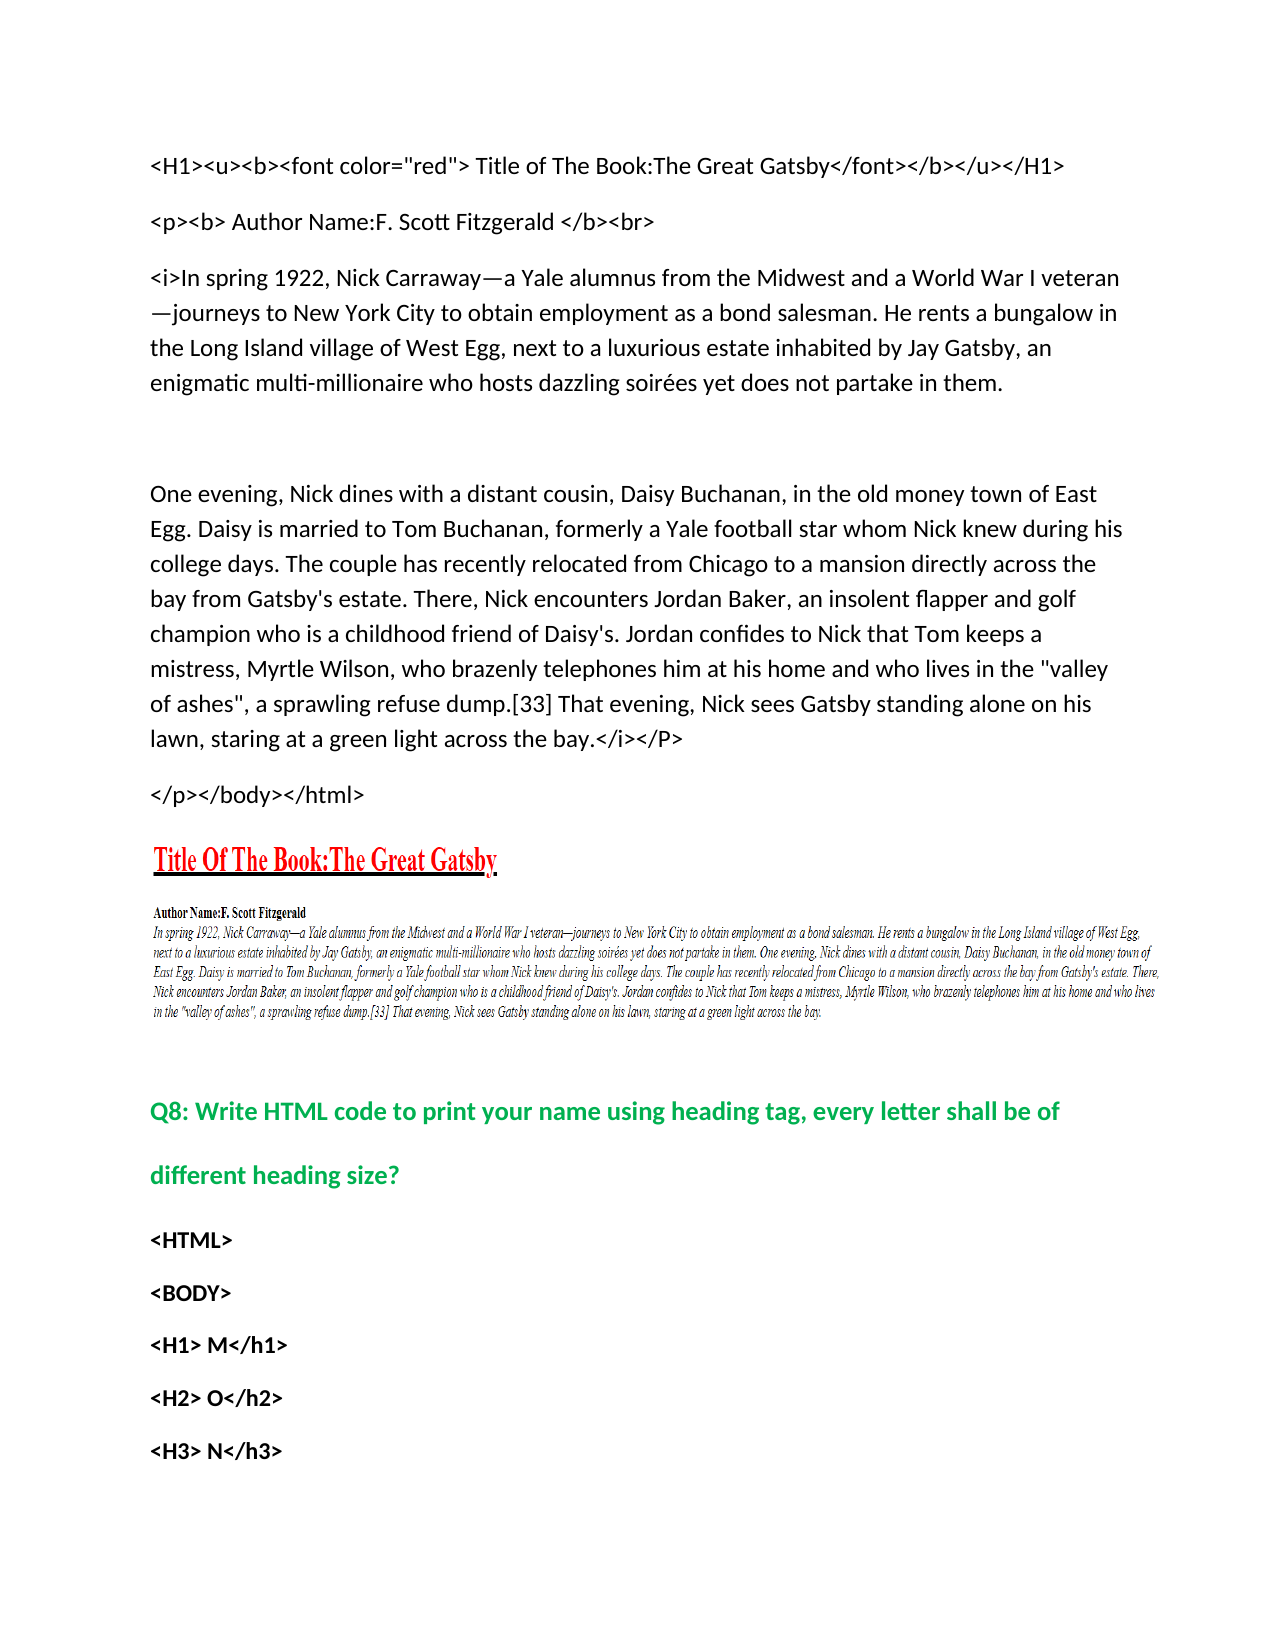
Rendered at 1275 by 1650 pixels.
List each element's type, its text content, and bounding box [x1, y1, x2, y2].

text One evening, Nick dines with a distant cousin, Daisy Buchanan, in the old money town of East Egg. Daisy is married to Tom Buchanan, formerly a Yale football star whom Nick knew during his college days. The couple has recently relocated from Chicago to a mansion directly across the bay from Gatsby's estate. There, Nick encounters Jordan Baker, an insolent flapper and golf champion who is a childhood friend of Daisy's. Jordan confides to Nick that Tom keeps a mistress, Myrtle Wilson, who brazenly telephones him at his home and who lives in the "valley of ashes", a sprawling refuse dump.[33] That evening, Nick sees Gatsby standing alone on his lawn, staring at a green light across the bay.</i></P> [150, 478, 1125, 754]
text <H1> M</h1> [150, 1331, 1125, 1381]
text <i>In spring 1922, Nick Carraway—a Yale alumnus from the Midwest and a World War I veteran—journeys to New York City to obtain employment as a bond salesman. He rents a bungalow in the Long Island village of West Egg, next to a luxurious estate inhabited by Jay Gatsby, an enigmatic multi-millionaire who hosts dazzling soirées yet does not partake in them. [150, 262, 1125, 397]
text <p><b> Author Name:F. Scott Fitzgerald </b><br> [150, 206, 1125, 236]
picture [150, 835, 1161, 1069]
text <H1><u><b><font color="red"> Title of The Book:The Great Gatsby</font></b></u></H1> [150, 150, 1125, 181]
text </p></body></html> [150, 779, 1125, 810]
text <H3> N</h3> [150, 1436, 1125, 1487]
text <BODY> [150, 1278, 1125, 1328]
text Q8: Write HTML code to print your name using heading tag, every letter shall be of different heading size? [150, 1094, 1125, 1214]
text <H2> O</h2> [150, 1383, 1125, 1434]
text <HTML> [150, 1225, 1125, 1276]
